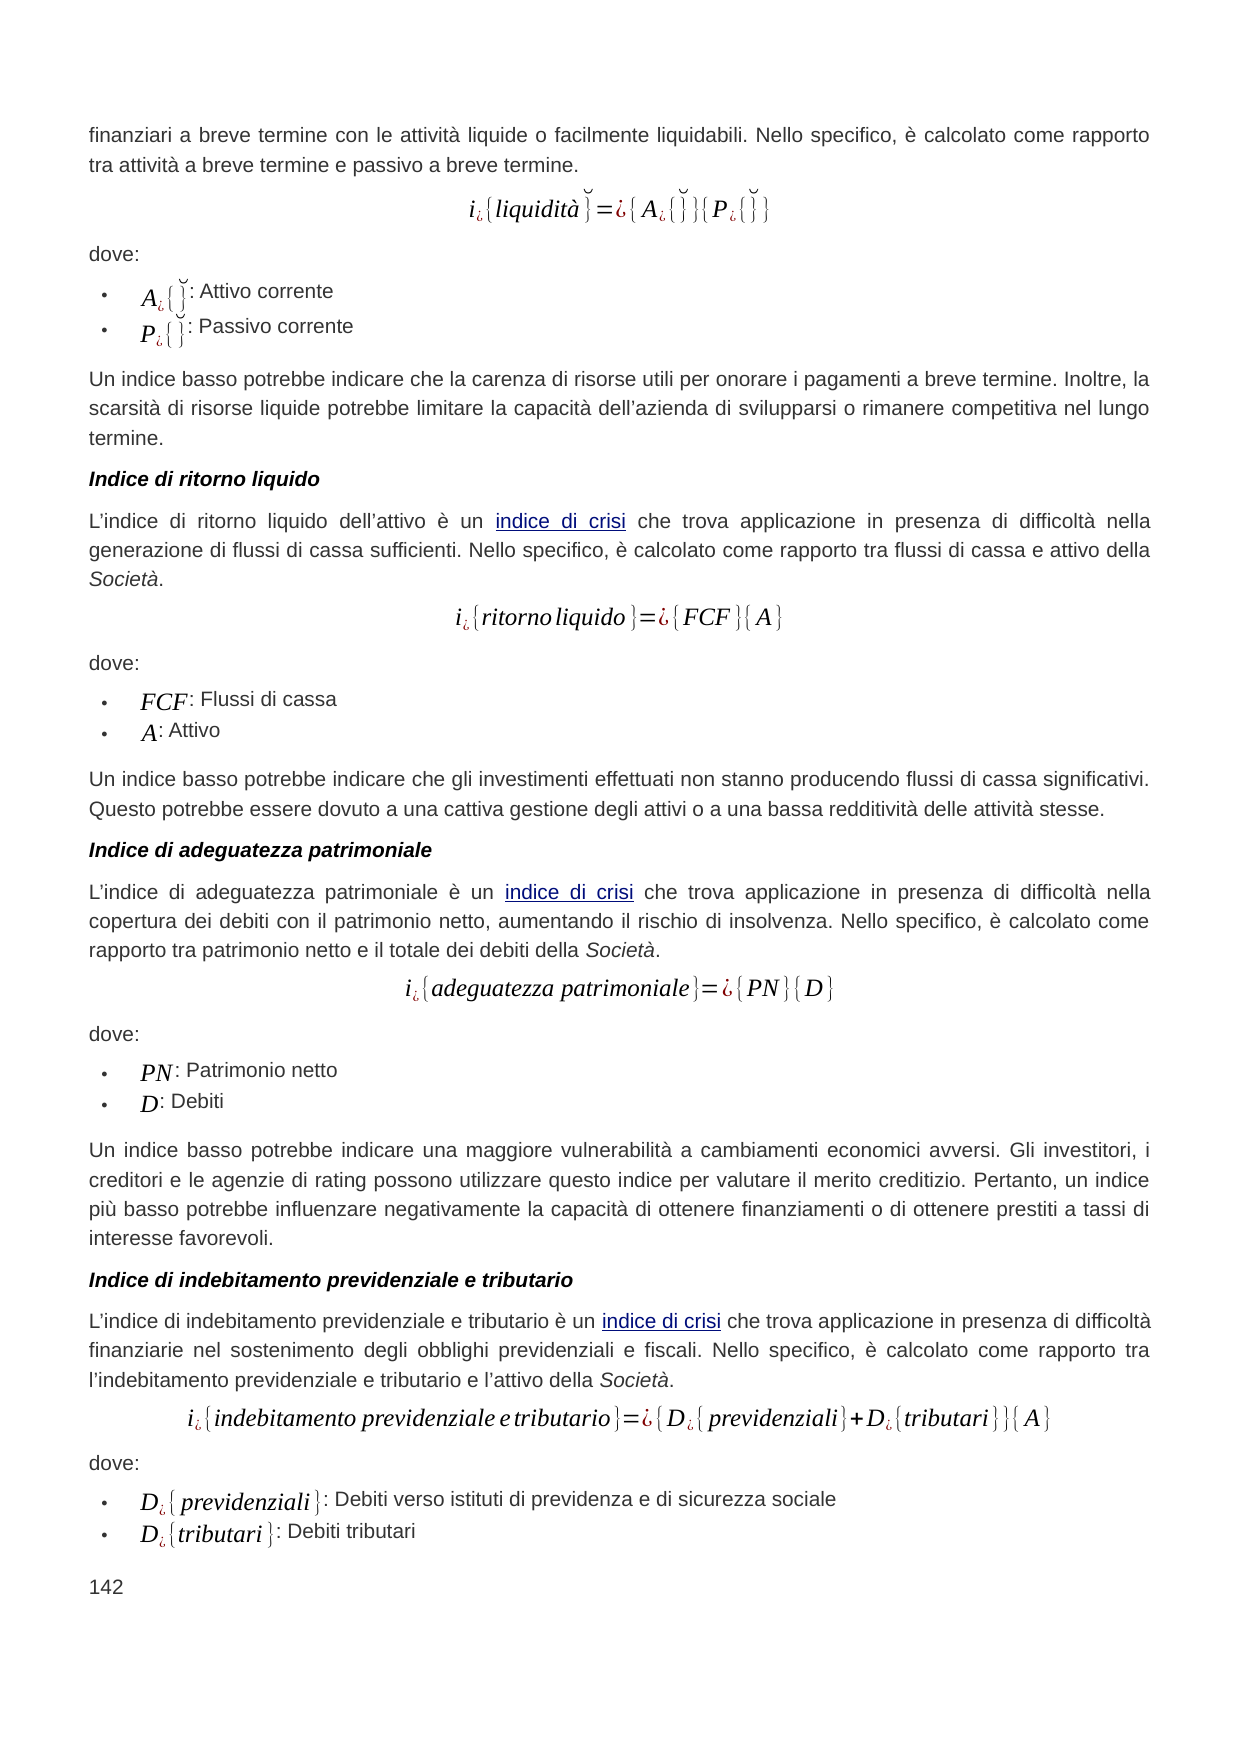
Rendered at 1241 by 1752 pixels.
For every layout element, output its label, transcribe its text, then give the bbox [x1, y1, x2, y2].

subtitle Indice di indebitamento previdenziale e tributario [89, 1262, 1152, 1291]
subtitle Indice di ritorno liquido [89, 462, 1152, 491]
text Un indice basso potrebbe indicare che la carenza di risorse utili per onorare i pagamenti a breve termine. Inoltre, la scarsità di risorse liquide potrebbe limitare la capacità dell’azienda di svilupparsi o rimanere competitiva nel lungo termine. [89, 362, 1152, 449]
list : Debiti tributari [101, 1519, 1152, 1551]
text dove: [89, 1446, 1152, 1475]
text dove: [89, 1016, 1152, 1045]
text L’indice di adeguatezza patrimoniale è un indice di crisi che trova applicazione in presenza di difficoltà nella copertura dei debiti con il patrimonio netto, aumentando il rischio di insolvenza. Nello specifico, è calcolato come rapporto tra patrimonio netto e il totale dei debiti della Società. [89, 874, 1152, 962]
list : Debiti [101, 1089, 1152, 1121]
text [89, 118, 1152, 176]
text dove: [89, 645, 1152, 674]
text Un indice basso potrebbe indicare che gli investimenti effettuati non stanno producendo flussi di cassa significativi. Questo potrebbe essere dovuto a una cattiva gestione degli attivi o a una bassa redditività delle attività stesse. [89, 762, 1152, 820]
list : Attivo [101, 718, 1152, 749]
list : Flussi di cassa [101, 687, 1152, 718]
list : Debiti verso istituti di previdenza e di sicurezza sociale [101, 1487, 1152, 1519]
text dove: [89, 237, 1152, 266]
list : Attivo corrente [101, 278, 1152, 314]
list : Passivo corrente [101, 314, 1152, 349]
list : Patrimonio netto [101, 1058, 1152, 1089]
text L’indice di ritorno liquido dell’attivo è un indice di crisi che trova applicazione in presenza di difficoltà nella generazione di flussi di cassa sufficienti. Nello specifico, è calcolato come rapporto tra flussi di cassa e attivo della Società. [89, 503, 1152, 591]
subtitle Indice di adeguatezza patrimoniale [89, 833, 1152, 862]
text L’indice di indebitamento previdenziale e tributario è un indice di crisi che trova applicazione in presenza di difficoltà finanziarie nel sostenimento degli obblighi previdenziali e fiscali. Nello specifico, è calcolato come rapporto tra l’indebitamento previdenziale e tributario e l’attivo della Società. [89, 1304, 1152, 1391]
text Un indice basso potrebbe indicare una maggiore vulnerabilità a cambiamenti economici avversi. Gli investitori, i creditori e le agenzie di rating possono utilizzare questo indice per valutare il merito creditizio. Pertanto, un indice più basso potrebbe influenzare negativamente la capacità di ottenere finanziamenti o di ottenere prestiti a tassi di interesse favorevoli. [89, 1133, 1152, 1250]
